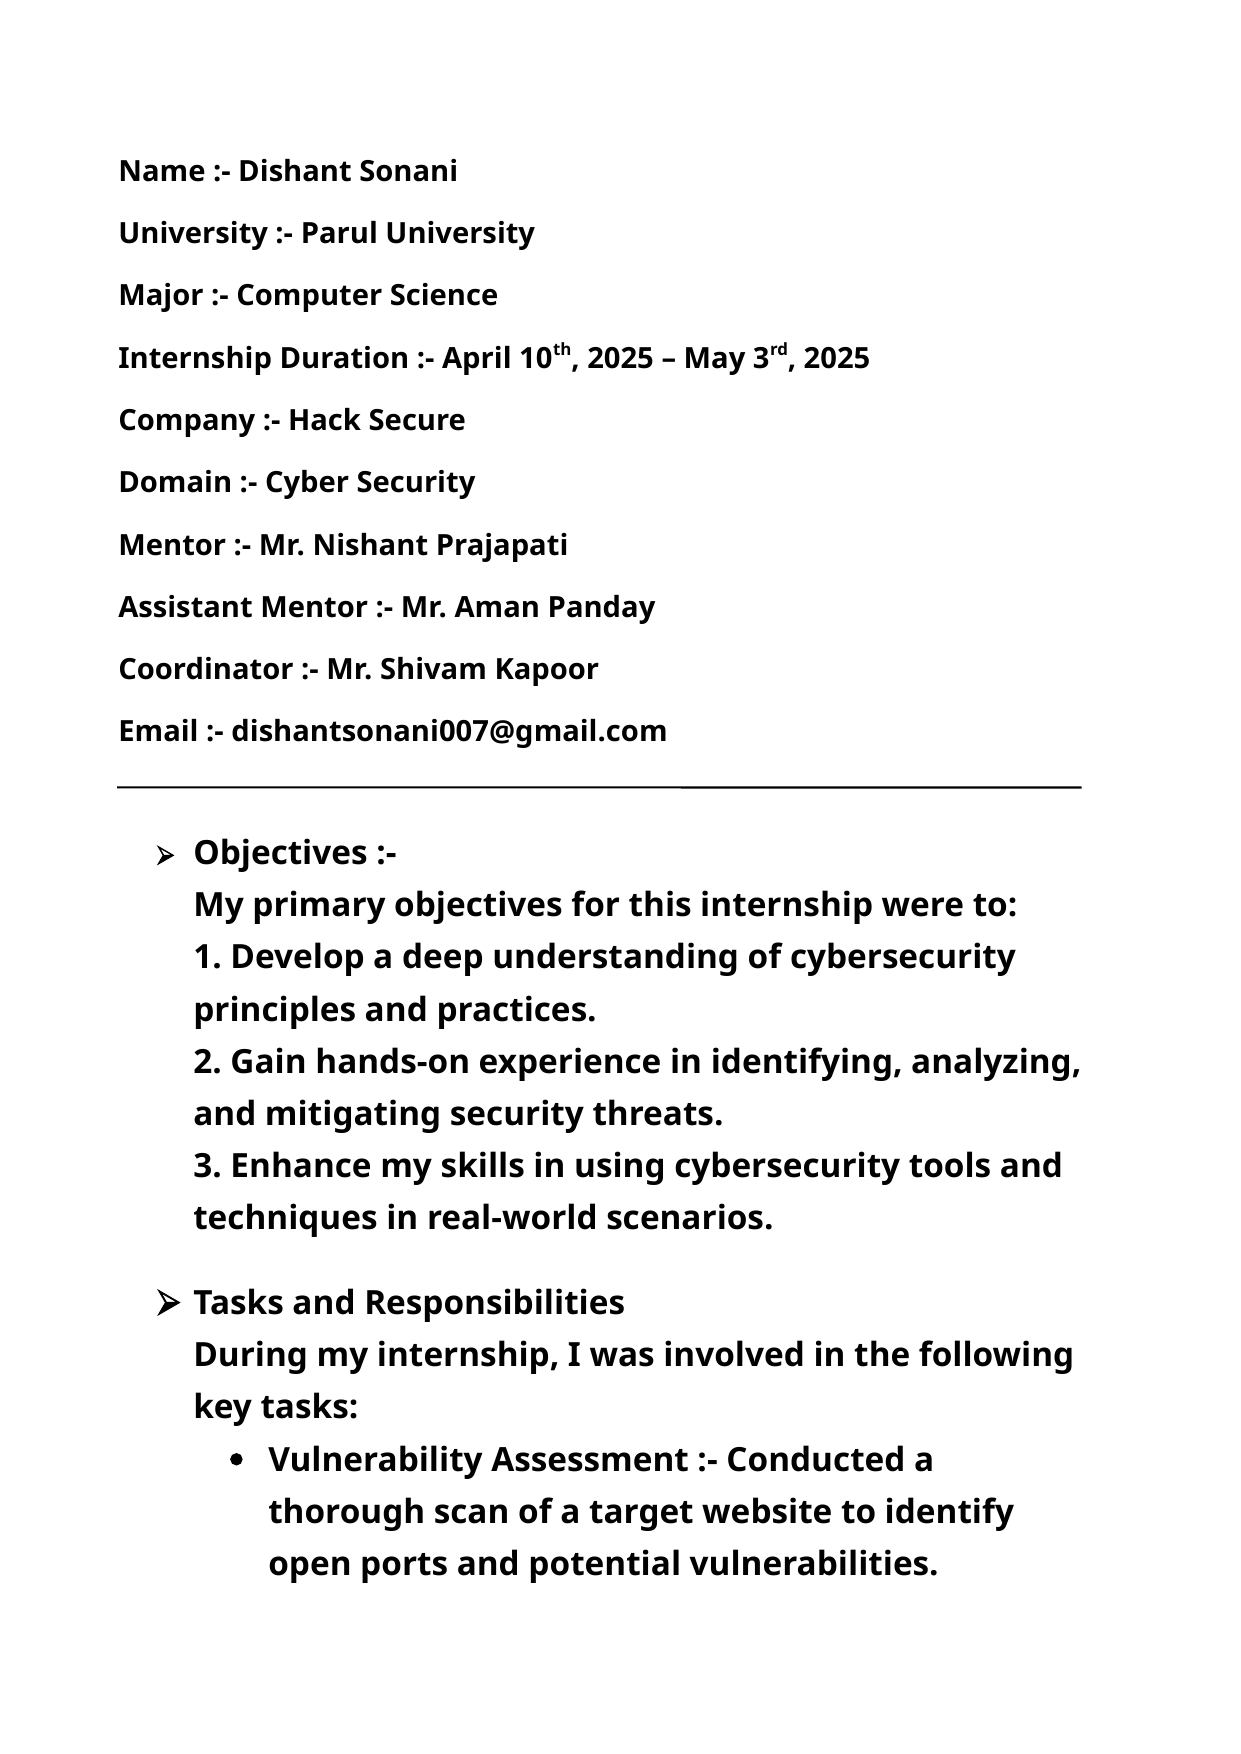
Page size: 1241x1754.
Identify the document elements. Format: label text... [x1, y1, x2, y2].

list 2. Gain hands-on experience in identifying, analyzing, and mitigating security threats. [193, 1037, 1090, 1135]
list My primary objectives for this internship were to: [193, 881, 1090, 926]
text Domain :- Cyber Security [118, 461, 1090, 501]
list 3. Enhance my skills in using cybersecurity tools and techniques in real-world scenarios. [193, 1142, 1090, 1239]
text Email :- dishantsonani007@gmail.com [118, 711, 1090, 750]
list During my internship, I was involved in the following key tasks: [193, 1331, 1090, 1429]
text Coordinator :- Mr. Shivam Kapoor [118, 648, 1090, 688]
text University :- Parul University [118, 212, 1090, 252]
list Tasks and Responsibilities [156, 1279, 1090, 1324]
list Objectives :- [156, 829, 1090, 874]
text Name :- Dishant Sonani [118, 150, 1090, 190]
text Internship Duration :- April 10th, 2025 – May 3rd, 2025 [118, 337, 1090, 377]
list 1. Develop a deep understanding of cybersecurity principles and practices. [193, 933, 1090, 1031]
text Mentor :- Mr. Nishant Prajapati [118, 524, 1090, 563]
list Vulnerability Assessment :- Conducted a thorough scan of a target website to identify open ports and potential vulnerabilities. [231, 1435, 1090, 1585]
text Assistant Mentor :- Mr. Aman Panday [118, 586, 1090, 626]
text Company :- Hack Secure [118, 399, 1090, 439]
text Major :- Computer Science [118, 274, 1090, 314]
